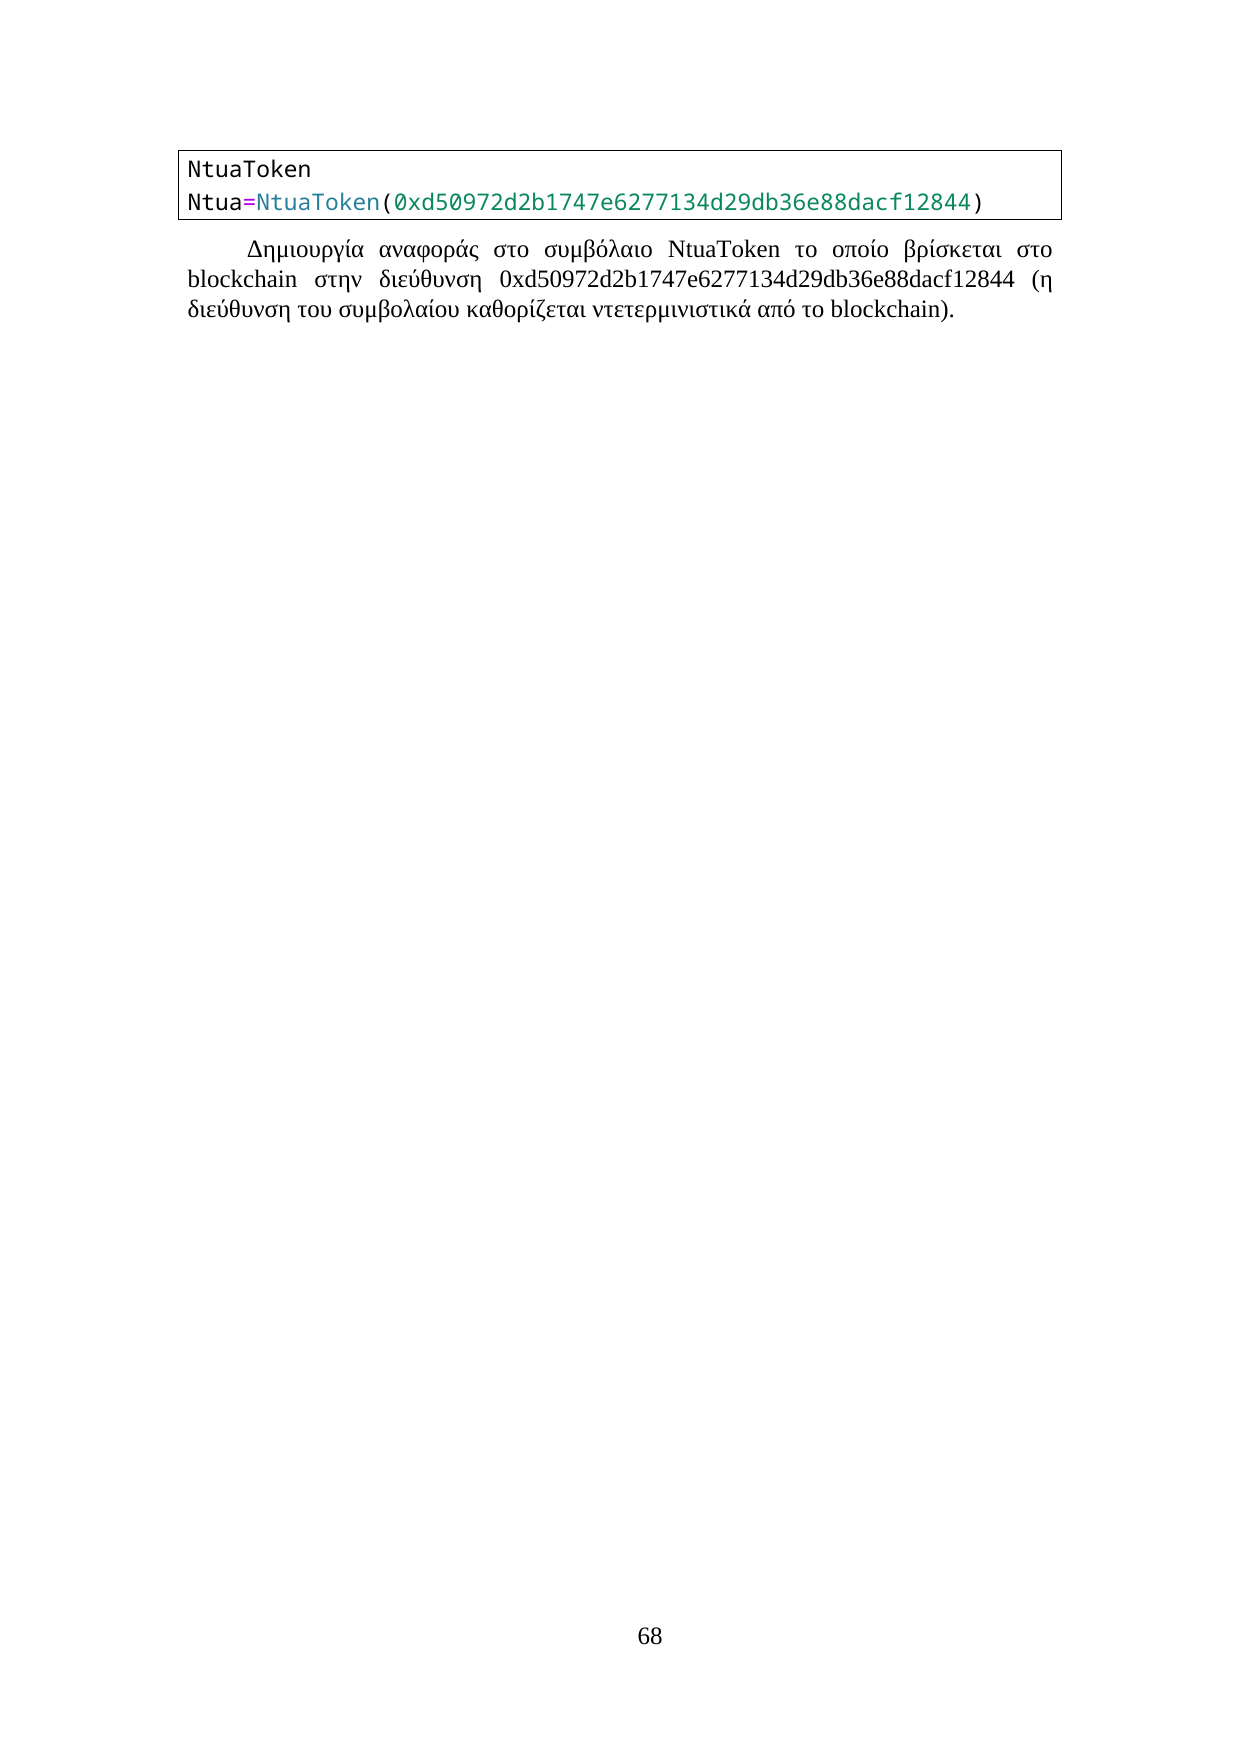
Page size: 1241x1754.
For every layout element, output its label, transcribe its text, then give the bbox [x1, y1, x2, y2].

text NtuaToken Ntua=NtuaToken(0xd50972d2b1747e6277134d29db36e88dacf12844) [179, 151, 1061, 219]
text Δημιουργία αναφοράς στο συμβόλαιο NtuaToken το οποίο βρίσκεται στο blockchain στην διεύθυνση 0xd50972d2b1747e6277134d29db36e88dacf12844 (η διεύθυνση του συμβολαίου καθορίζεται ντετερμινιστικά από το blockchain). [187, 234, 1053, 323]
